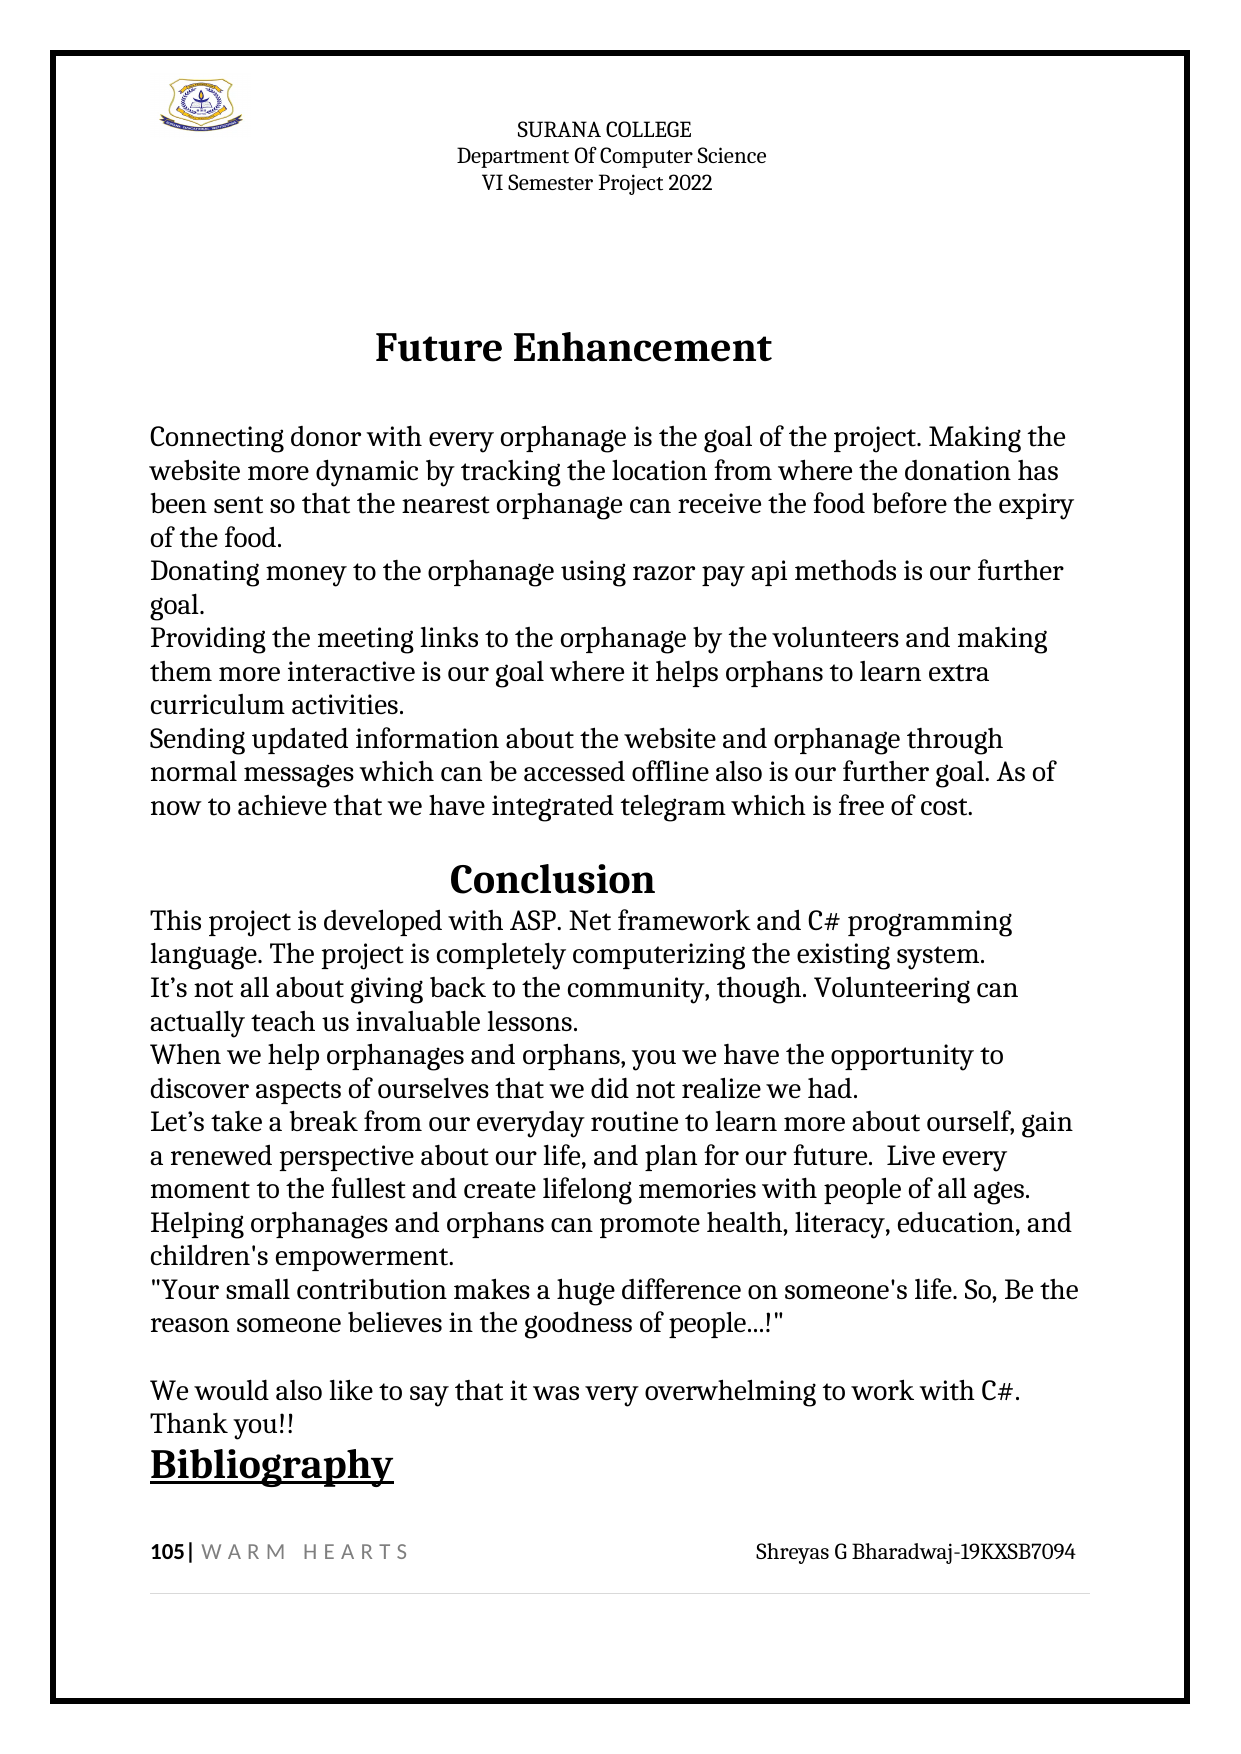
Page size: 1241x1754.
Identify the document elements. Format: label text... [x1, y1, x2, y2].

text "Your small contribution makes a huge difference on someone's life. So, Be the reason someone believes in the goodness of people...!" [150, 1273, 1090, 1340]
text This project is developed with ASP. Net framework and C# programming language. The project is completely computerizing the existing system. [150, 904, 1090, 971]
text Helping orphanages and orphans can promote health, literacy, education, and children's empowerment. [150, 1206, 1090, 1273]
text Providing the meeting links to the orphanage by the volunteers and making them more interactive is our goal where it helps orphans to learn extra curriculum activities. [150, 621, 1090, 722]
text Donating money to the orphanage using razor pay api methods is our further goal. [150, 554, 1090, 621]
text Conclusion [375, 856, 1090, 904]
text Let’s take a break from our everyday routine to learn more about ourself, gain a renewed perspective about our life, and plan for our future. Live every moment to the fullest and create lifelong memories with people of all ages. [150, 1105, 1090, 1206]
text We would also like to say that it was very overwhelming to work with C#. [150, 1374, 1090, 1407]
text It’s not all about giving back to the community, though. Volunteering can actually teach us invaluable lessons. [150, 971, 1090, 1038]
text Thank you!! [150, 1407, 1090, 1441]
text When we help orphanages and orphans, you we have the opportunity to discover aspects of ourselves that we did not realize we had. [150, 1038, 1090, 1105]
picture [150, 73, 252, 138]
text Future Enhancement [375, 324, 1090, 372]
text Sending updated information about the website and orphanage through normal messages which can be accessed offline also is our further goal. As of now to achieve that we have integrated telegram which is free of cost. [150, 722, 1090, 823]
text Bibliography [150, 1441, 1090, 1489]
text Connecting donor with every orphanage is the goal of the project. Making the website more dynamic by tracking the location from where the donation has been sent so that the nearest orphanage can receive the food before the expiry of the food. [150, 420, 1090, 554]
